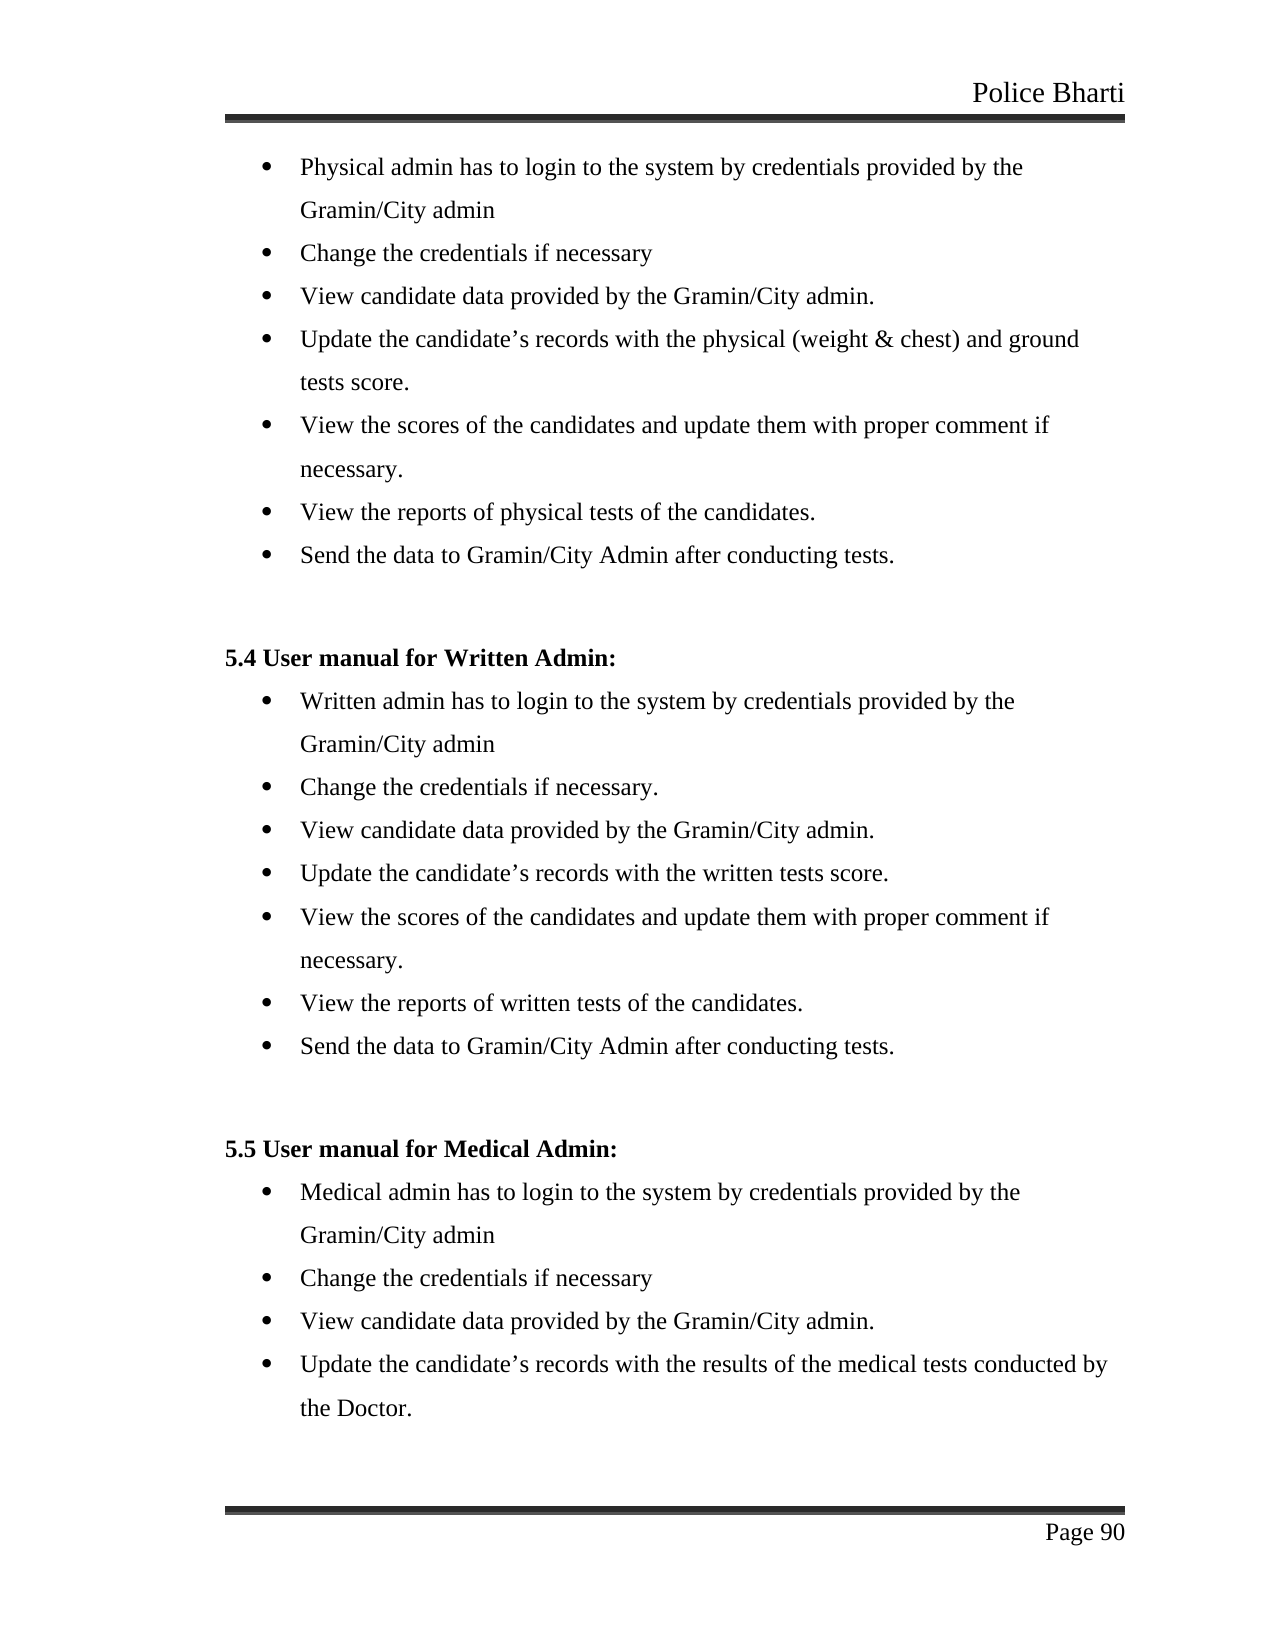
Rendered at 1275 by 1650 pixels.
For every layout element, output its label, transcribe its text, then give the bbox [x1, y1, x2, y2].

text 5.4 User manual for Written Admin: [225, 643, 1125, 672]
list Change the credentials if necessary. [262, 772, 1125, 801]
list Physical admin has to login to the system by credentials provided by the Gramin/City admin [262, 152, 1125, 224]
list Send the data to Gramin/City Admin after conducting tests. [262, 1031, 1125, 1060]
list Update the candidate’s records with the written tests score. [262, 858, 1125, 887]
list View the scores of the candidates and update them with proper comment if necessary. [262, 411, 1125, 482]
list Written admin has to login to the system by credentials provided by the Gramin/City admin [262, 686, 1125, 758]
list View the scores of the candidates and update them with proper comment if necessary. [262, 902, 1125, 973]
list View candidate data provided by the Gramin/City admin. [262, 1306, 1125, 1335]
list View the reports of physical tests of the candidates. [262, 497, 1125, 526]
list Change the credentials if necessary [262, 238, 1125, 267]
list Update the candidate’s records with the results of the medical tests conducted by the Doctor. [262, 1349, 1125, 1421]
list Medical admin has to login to the system by credentials provided by the Gramin/City admin [262, 1177, 1125, 1249]
list Change the credentials if necessary [262, 1263, 1125, 1292]
list View the reports of written tests of the candidates. [262, 988, 1125, 1017]
text 5.5 User manual for Medical Admin: [225, 1134, 1125, 1163]
list Send the data to Gramin/City Admin after conducting tests. [262, 540, 1125, 569]
list View candidate data provided by the Gramin/City admin. [262, 815, 1125, 844]
list View candidate data provided by the Gramin/City admin. [262, 281, 1125, 310]
list Update the candidate’s records with the physical (weight & chest) and ground tests score. [262, 324, 1125, 396]
